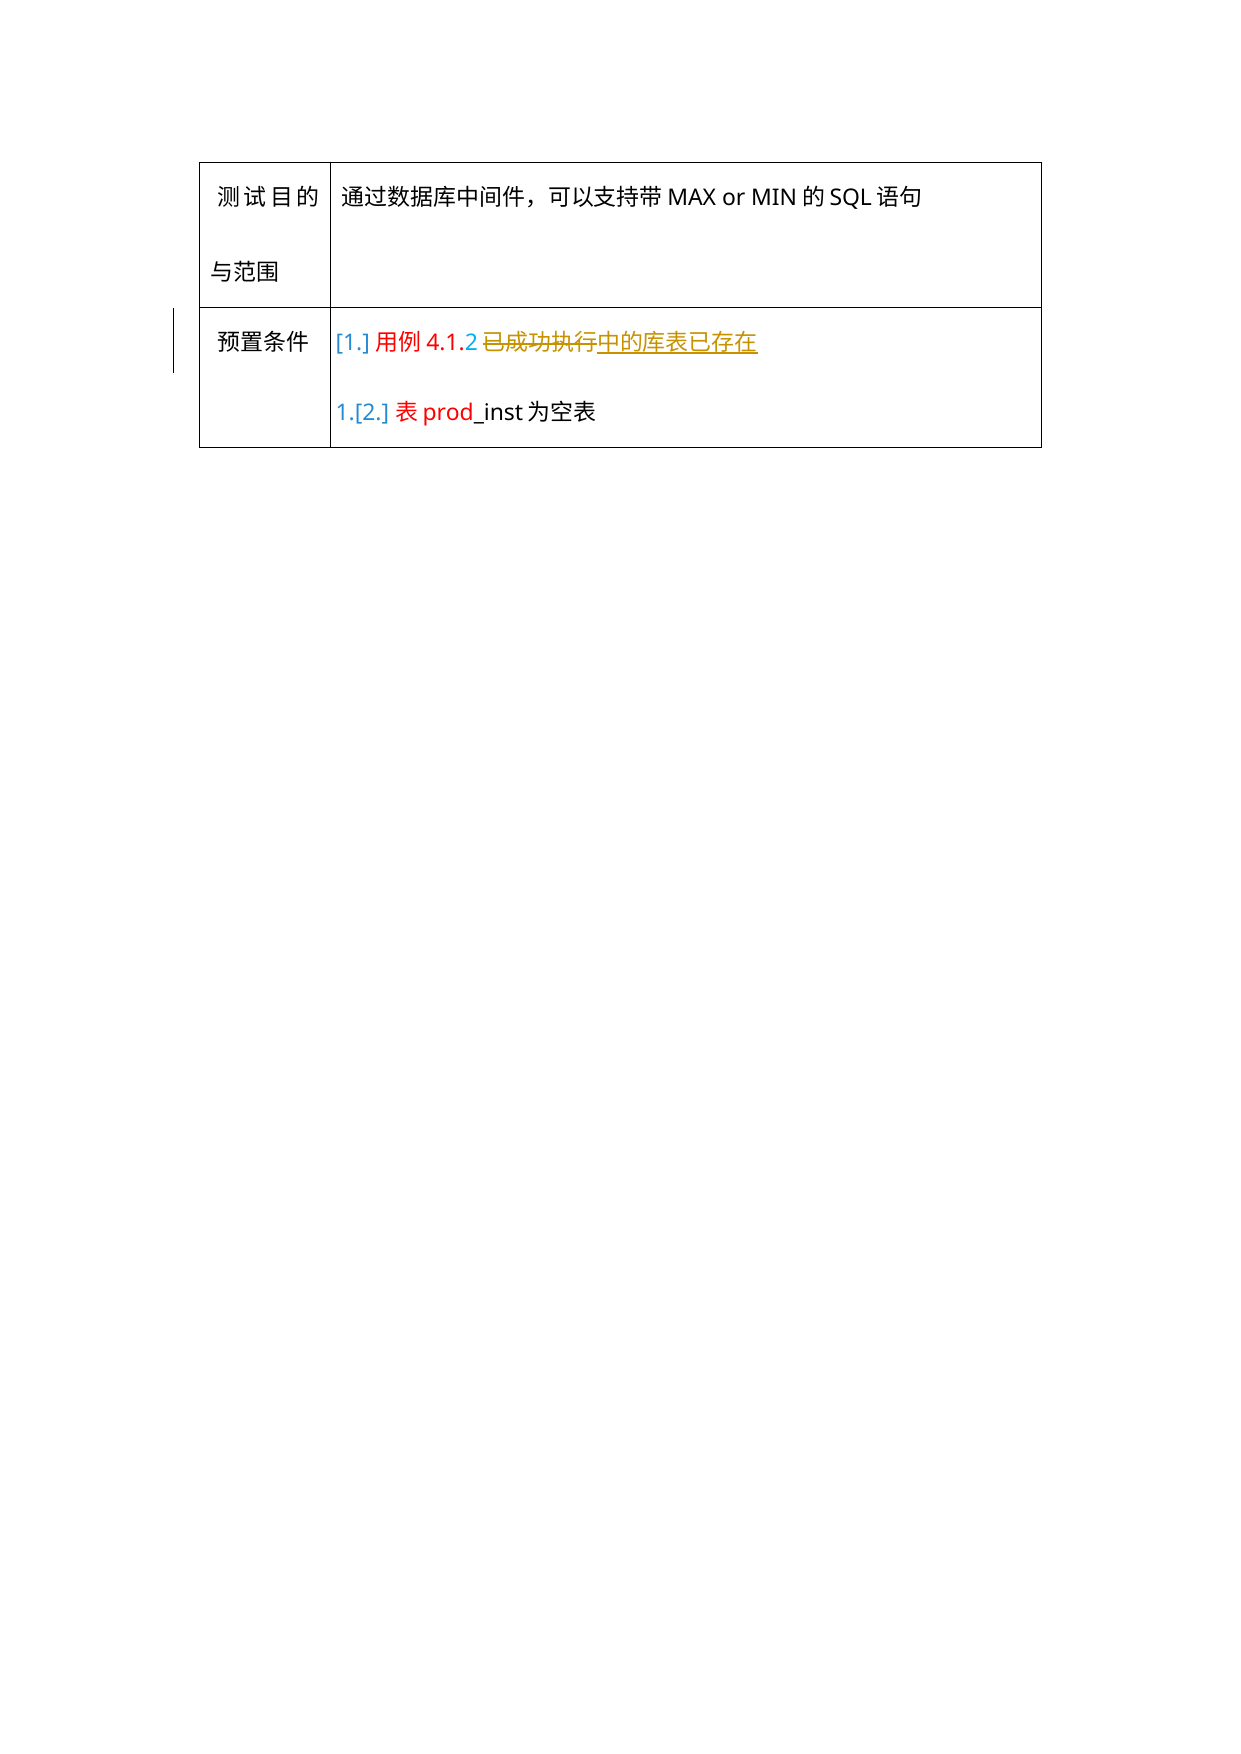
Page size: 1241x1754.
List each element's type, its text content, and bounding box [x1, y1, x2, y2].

table_cell 用例4.1.2 表prod_inst为空表 [331, 308, 1041, 447]
table_cell 通过数据库中间件，可以支持带MAX or MIN的SQL语句 [331, 163, 1041, 307]
table_cell 预置条件 [200, 308, 330, 447]
table_cell 测试目的与范围 [200, 163, 330, 307]
